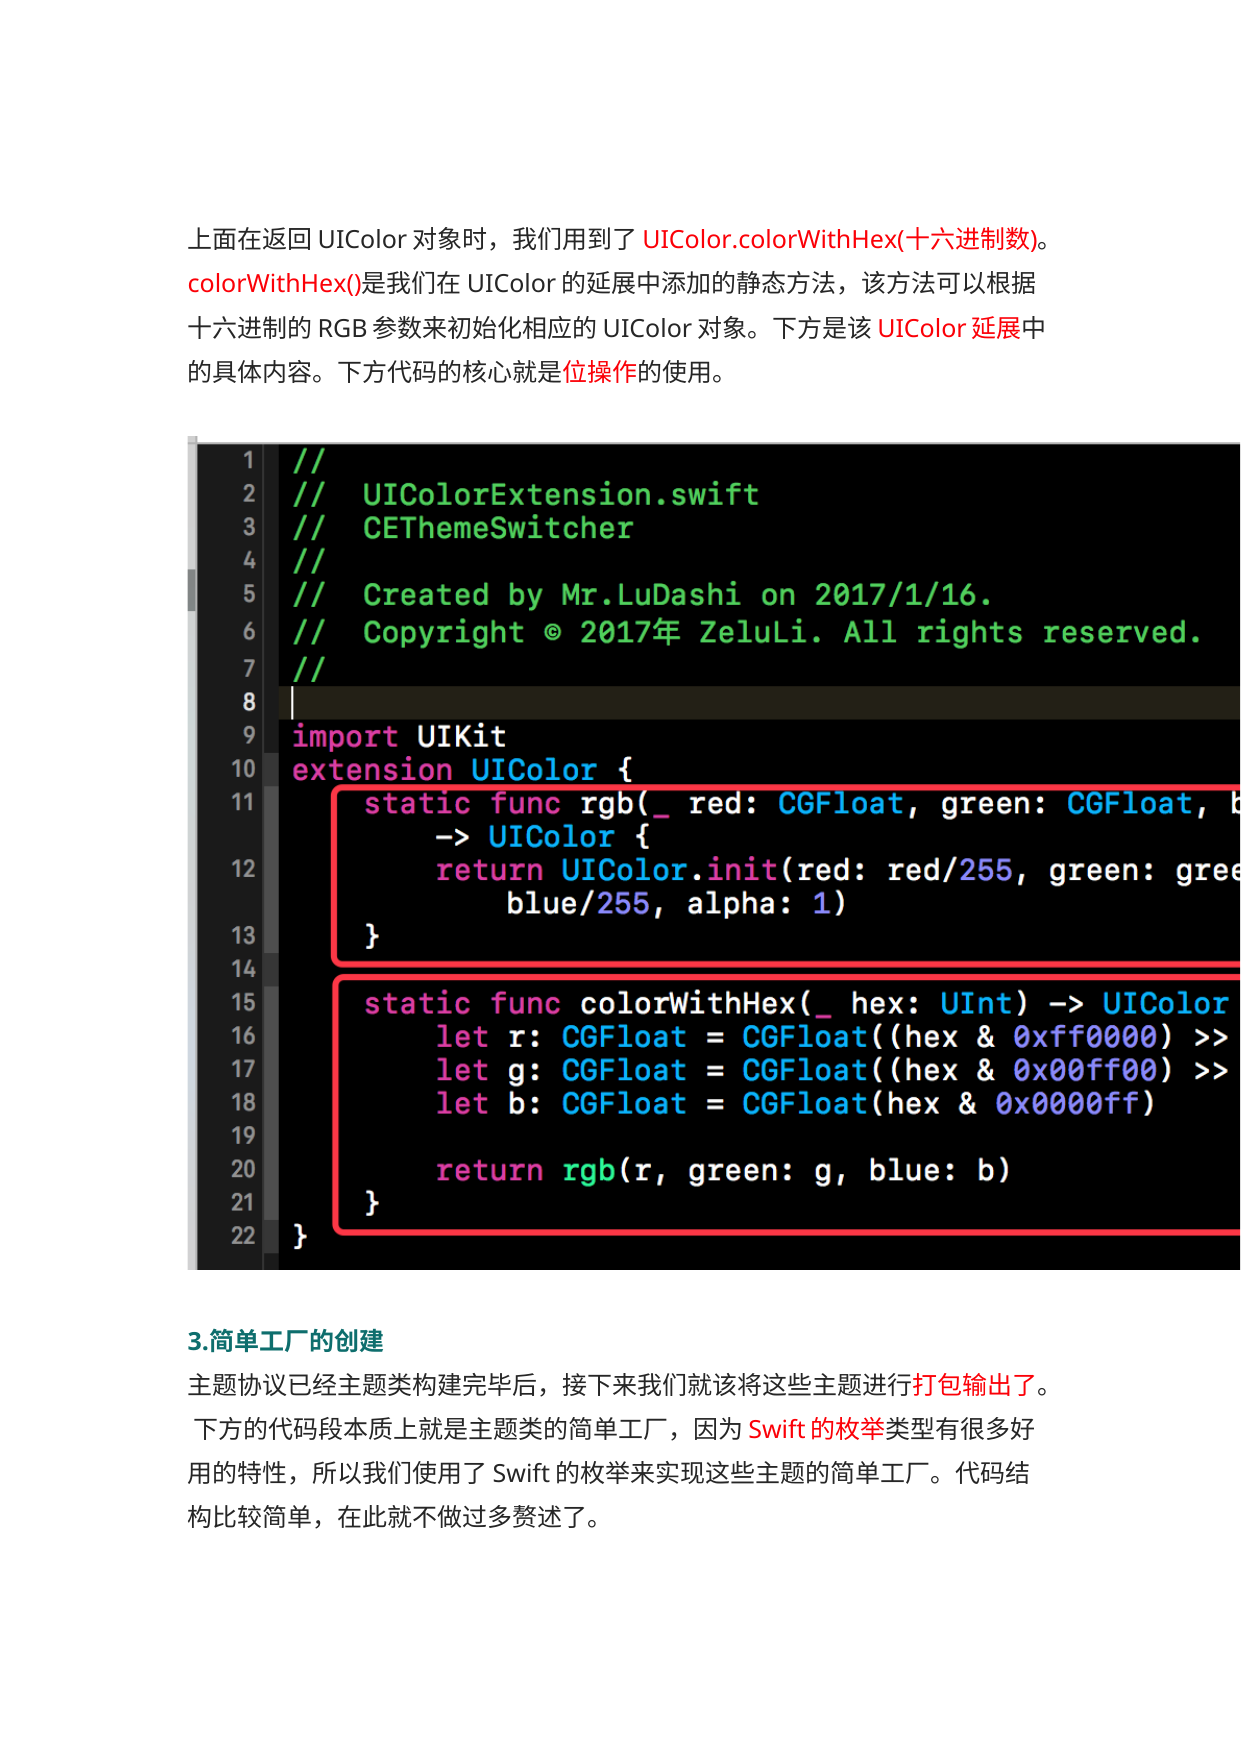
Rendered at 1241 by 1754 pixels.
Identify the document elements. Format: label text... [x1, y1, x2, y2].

picture [187, 436, 1241, 1270]
text 主题协议已经主题类构建完毕后，接下来我们就该将这些主题进行打包输出了。 下方的代码段本质上就是主题类的简单工厂，因为Swift的枚举类型有很多好用的特性，所以我们使用了Swift的枚举来实现这些主题的简单工厂。代码结构比较简单，在此就不做过多赘述了。 [187, 1362, 1053, 1538]
text 上面在返回UIColor对象时，我们用到了UIColor.colorWithHex(十六进制数)。colorWithHex()是我们在UIColor的延展中添加的静态方法，该方法可以根据十六进制的RGB参数来初始化相应的UIColor对象。下方是该UIColor延展中的具体内容。下方代码的核心就是位操作的使用。 [187, 216, 1053, 392]
text 3.简单工厂的创建 [187, 1318, 1053, 1362]
